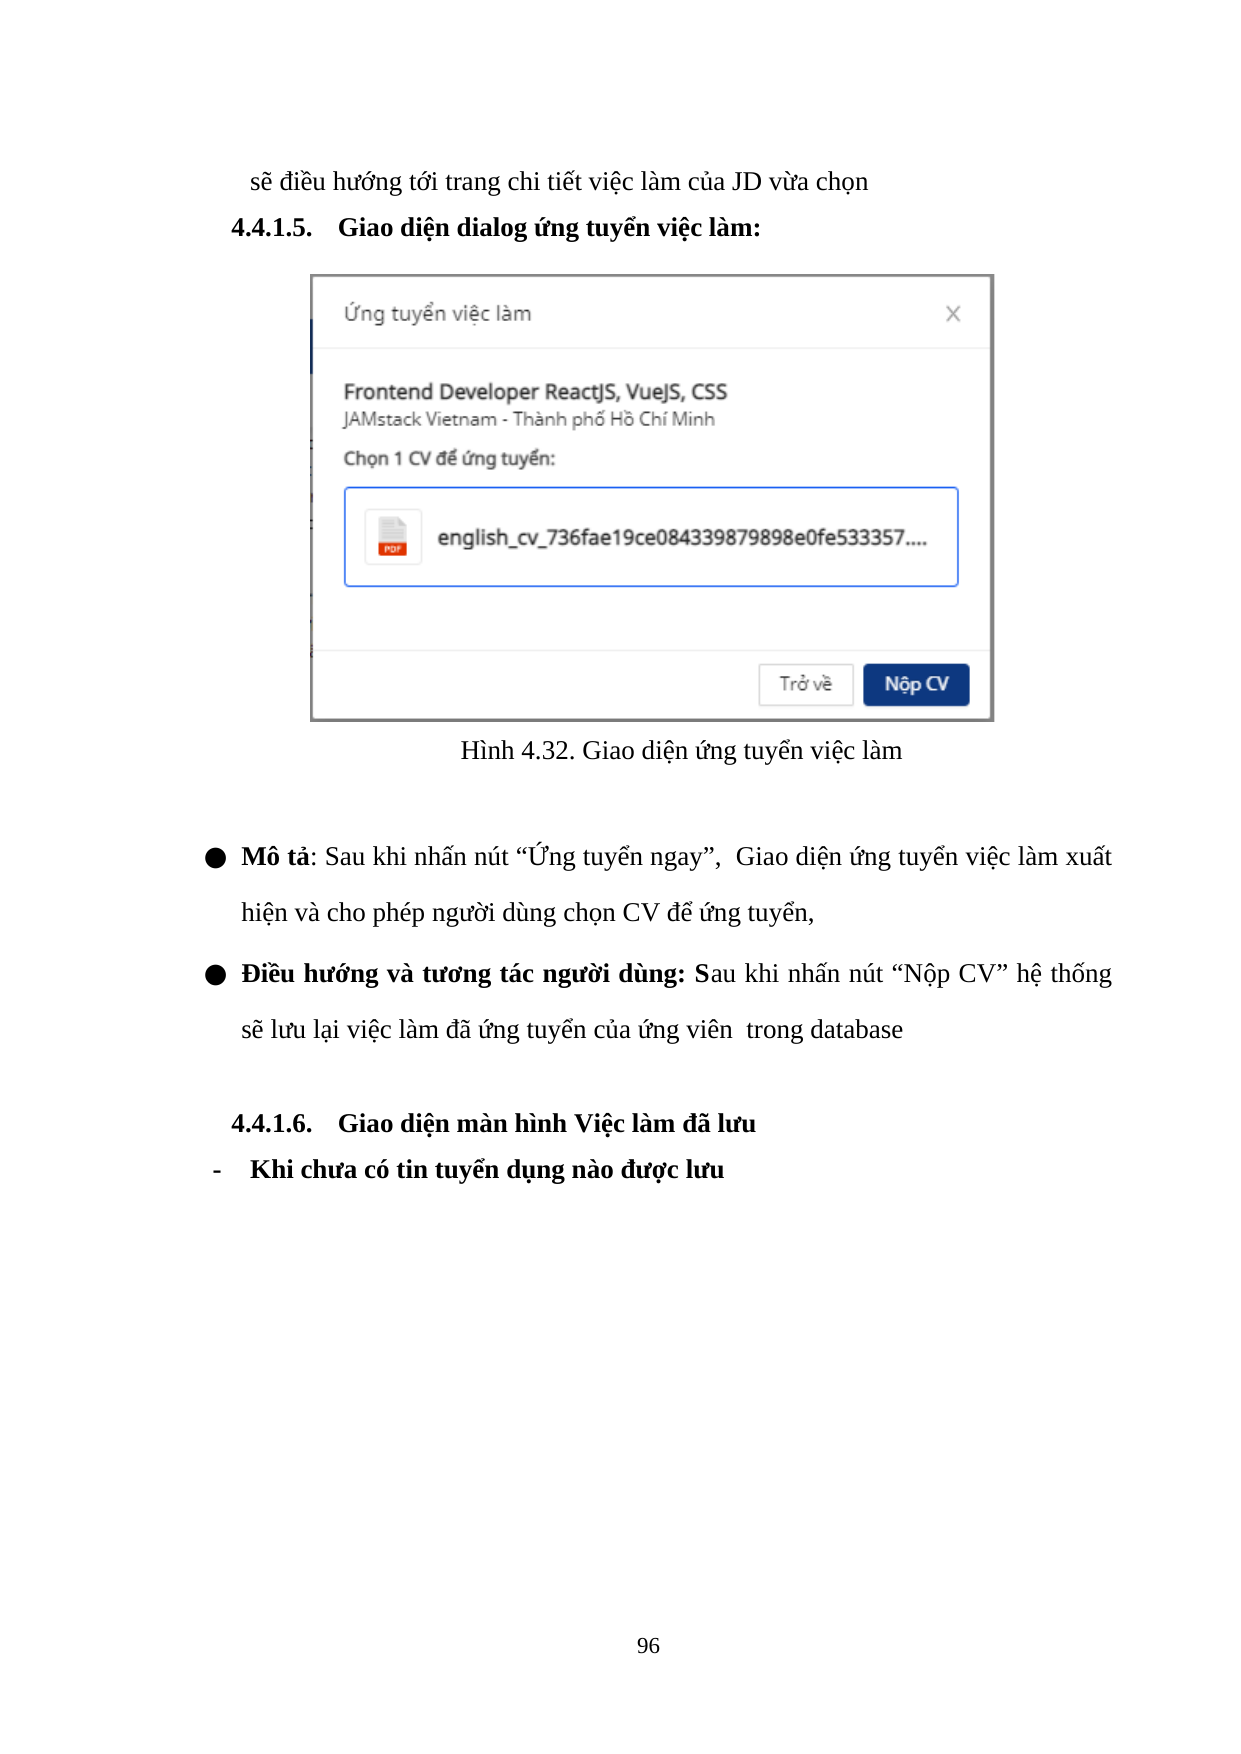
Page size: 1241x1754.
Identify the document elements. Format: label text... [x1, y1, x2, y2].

list Khi chưa có tin tuyển dụng nào được lưu [212, 1153, 1188, 1185]
list Giao diện màn hình Việc làm đã lưu [231, 1107, 1188, 1138]
list Mô tả: Sau khi nhấn nút “Ứng tuyển ngay”, Giao diện ứng tuyển việc làm xuất hiện và cho phép người dùng chọn CV để ứng tuyển, [203, 825, 1113, 927]
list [212, 164, 1113, 196]
text Hình 4.32. Giao diện ứng tuyển việc làm [175, 734, 1188, 766]
list Điều hướng và tương tác người dùng: Sau khi nhấn nút “Nộp CV” hệ thống sẽ lưu lại việc làm đã ứng tuyển của ứng viên trong database [203, 942, 1113, 1045]
list Giao diện dialog ứng tuyển việc làm: [231, 211, 1188, 242]
picture [310, 274, 995, 722]
